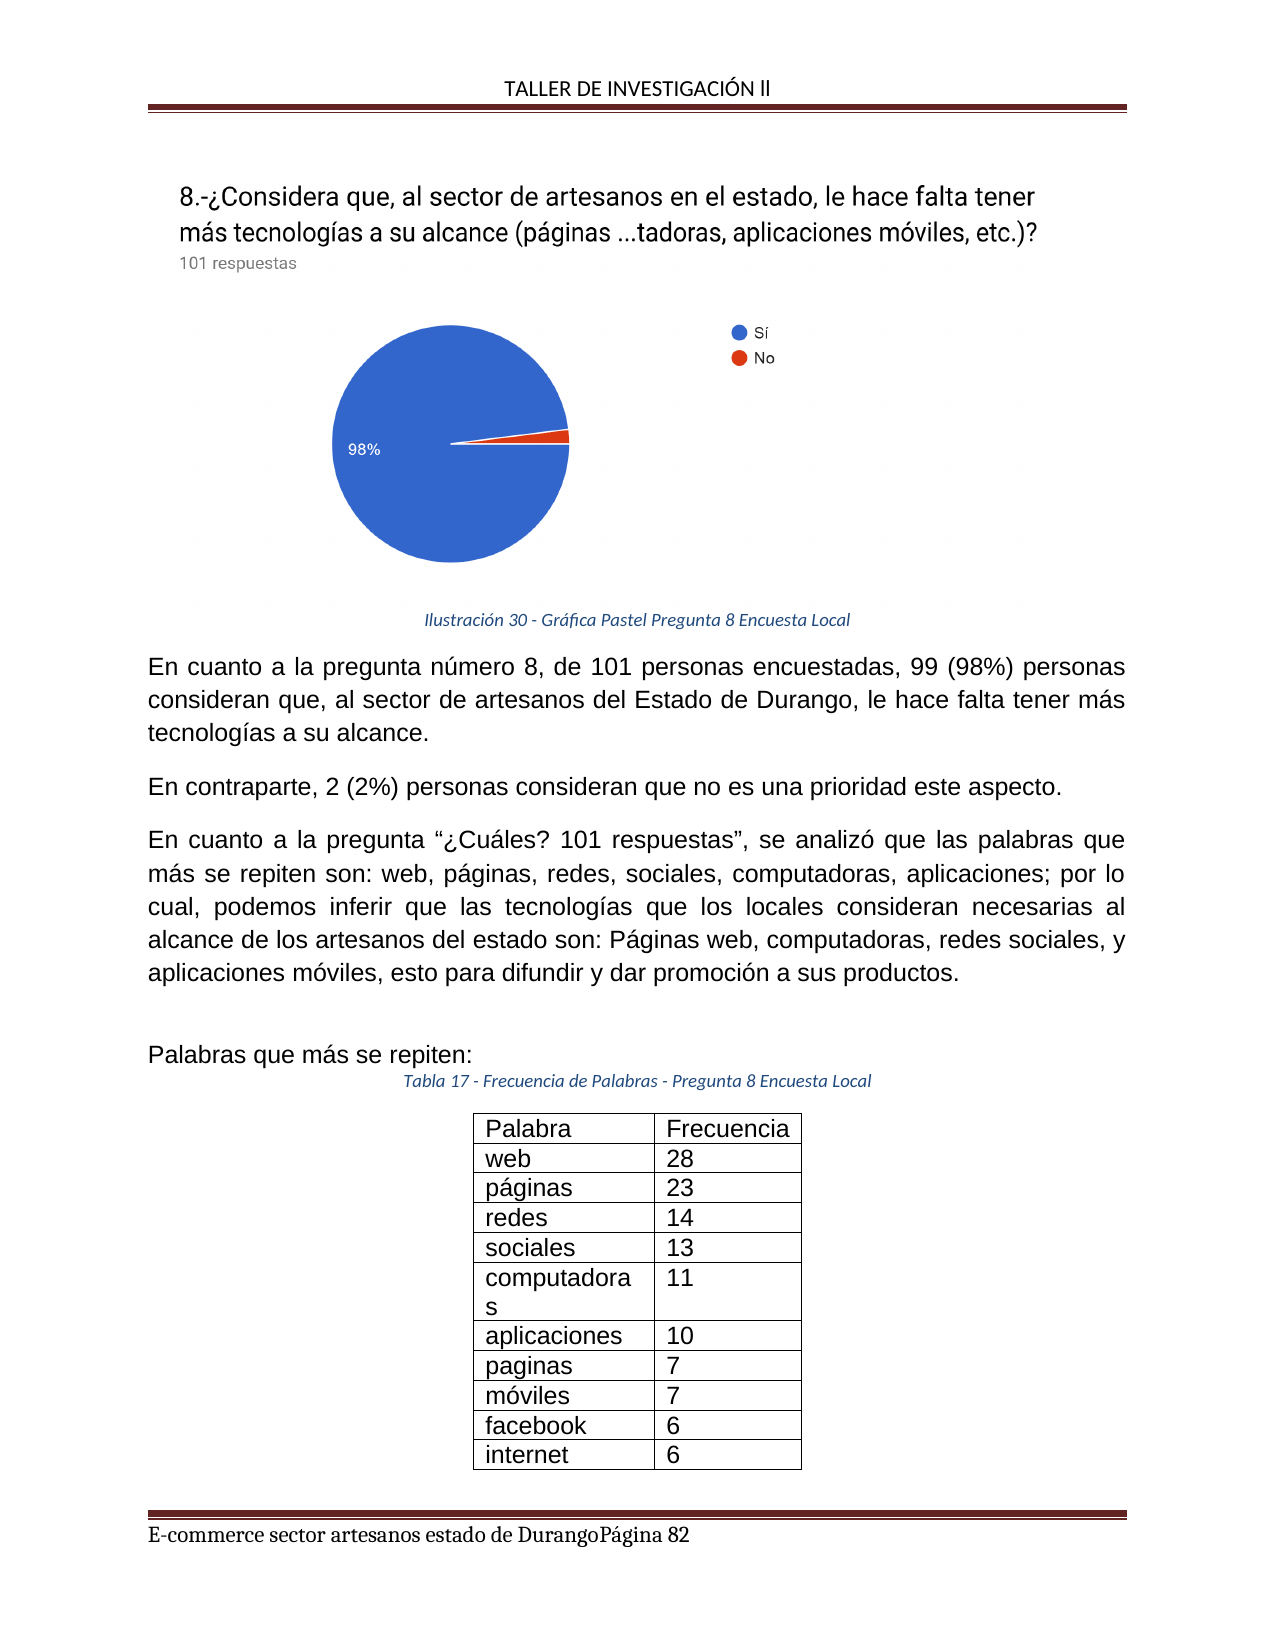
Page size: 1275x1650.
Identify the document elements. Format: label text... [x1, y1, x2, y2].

text Tabla 17 - Frecuencia de Palabras - Pregunta 8 Encuesta Local [148, 1069, 1127, 1092]
table_cell redes [474, 1203, 654, 1232]
table_cell 28 [655, 1144, 801, 1172]
table_cell internet [474, 1440, 654, 1469]
picture [147, 147, 1069, 608]
table_header Palabra [474, 1114, 654, 1142]
table_cell 6 [655, 1440, 801, 1469]
table_cell sociales [474, 1233, 654, 1262]
text En contraparte, 2 (2%) personas consideran que no es una prioridad este aspecto. [148, 772, 1127, 800]
table_cell facebook [474, 1411, 654, 1439]
table_header Frecuencia [655, 1114, 801, 1142]
text Palabras que más se repiten: [148, 1040, 1127, 1069]
table_cell móviles [474, 1381, 654, 1409]
table_cell paginas [474, 1351, 654, 1380]
table_cell computadoras [474, 1263, 654, 1320]
table_cell 10 [655, 1321, 801, 1350]
table_cell web [474, 1144, 654, 1172]
table_cell 14 [655, 1203, 801, 1232]
table_cell 7 [655, 1381, 801, 1409]
table_cell 13 [655, 1233, 801, 1262]
table_cell 23 [655, 1173, 801, 1202]
text En cuanto a la pregunta número 8, de 101 personas encuestadas, 99 (98%) personas consideran que, al sector de artesanos del Estado de Durango, le hace falta tener más tecnologías a su alcance. [148, 652, 1127, 747]
table_cell 6 [655, 1411, 801, 1439]
table_cell páginas [474, 1173, 654, 1202]
table_cell aplicaciones [474, 1321, 654, 1350]
text Ilustración 30 - Gráfica Pastel Pregunta 8 Encuesta Local [148, 608, 1127, 631]
table_cell 11 [655, 1263, 801, 1320]
table_cell 7 [655, 1351, 801, 1380]
text En cuanto a la pregunta “¿Cuáles? 101 respuestas”, se analizó que las palabras que más se repiten son: web, páginas, redes, sociales, computadoras, aplicaciones; por lo cual, podemos inferir que las tecnologías que los locales consideran necesarias al alcance de los artesanos del estado son: Páginas web, computadoras, redes sociales, y aplicaciones móviles, esto para difundir y dar promoción a sus productos. [148, 826, 1127, 986]
